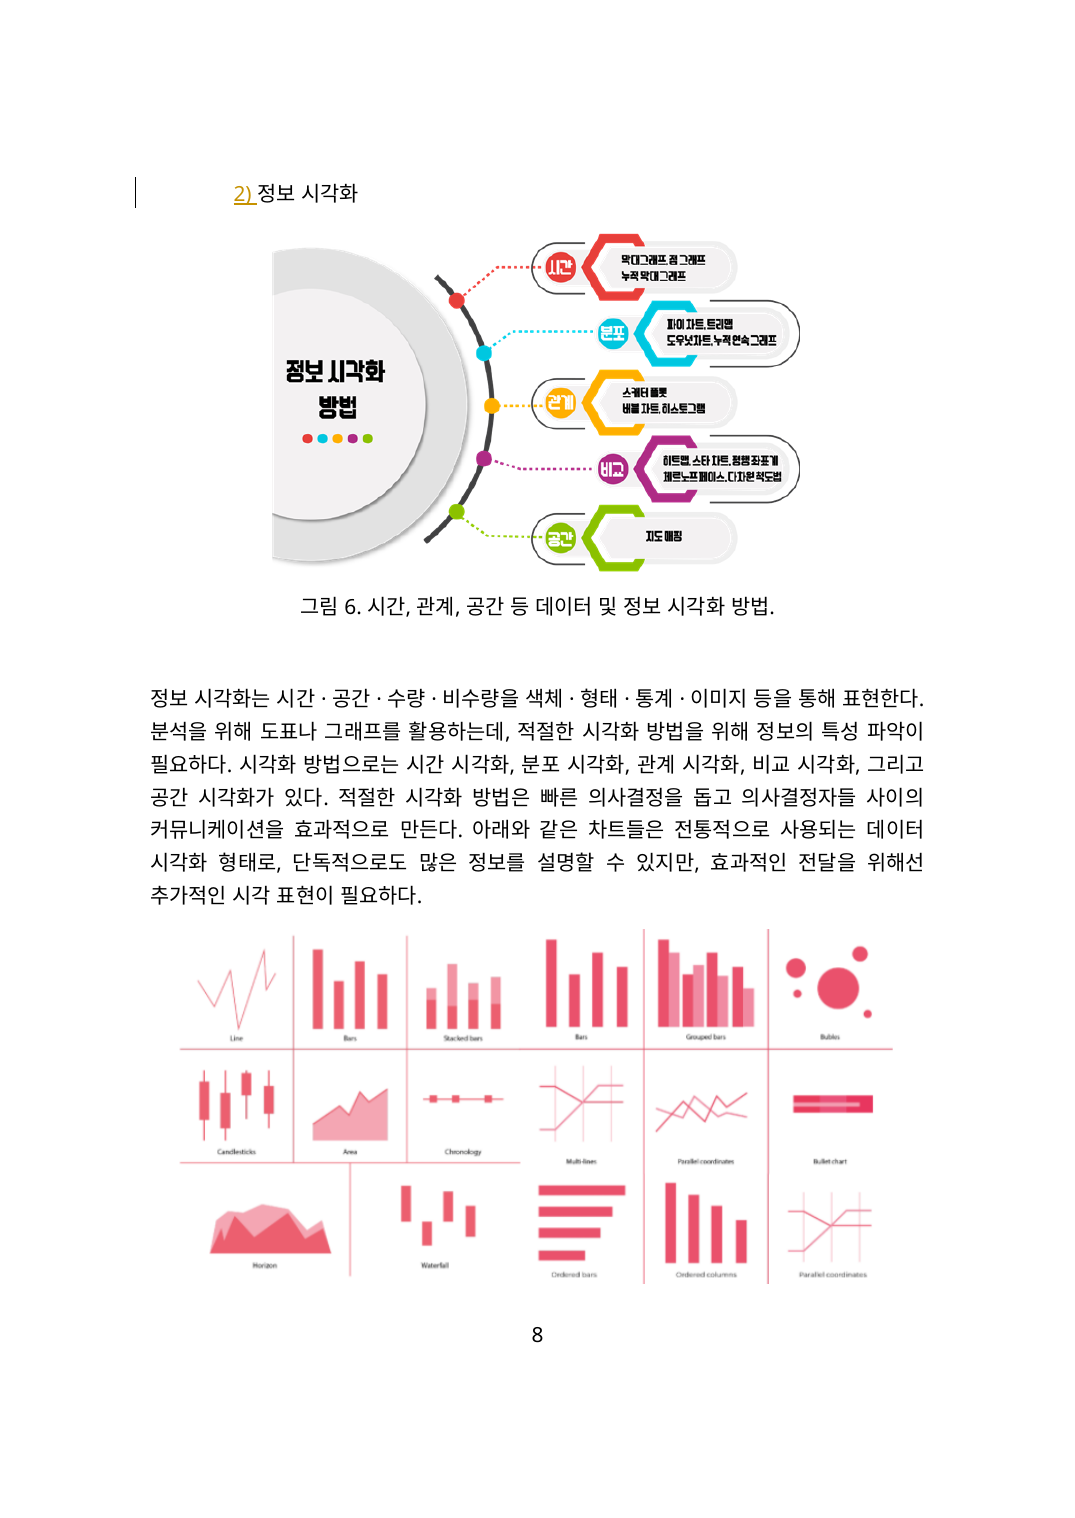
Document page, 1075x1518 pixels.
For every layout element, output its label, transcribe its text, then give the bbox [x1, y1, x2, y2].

picture [271, 226, 804, 574]
list 정보 시각화 [233, 177, 925, 207]
picture [173, 928, 902, 1284]
text 그림 6. 시간, 관계, 공간 등 데이터 및 정보 시각화 방법. [150, 591, 925, 621]
text 정보 시각화는 시간 · 공간 · 수량 · 비수량을 색체 · 형태 · 통계 · 이미지 등을 통해 표현한다. 분석을 위해 도표나 그래프를 활용하는데, 적절한 시각화 방법을 위해 정보의 특성 파악이 필요하다. 시각화 방법으로는 시간 시각화, 분포 시각화, 관계 시각화, 비교 시각화, 그리고 공간 시각화가 있다. 적절한 시각화 방법은 빠른 의사결정을 돕고 의사결정자들 사이의 커뮤니케이션을 효과적으로 만든다. 아래와 같은 차트들은 전통적으로 사용되는 데이터 시각화 형태로, 단독적으로도 많은 정보를 설명할 수 있지만, 효과적인 전달을 위해선 추가적인 시각 표현이 필요하다. [150, 683, 925, 909]
